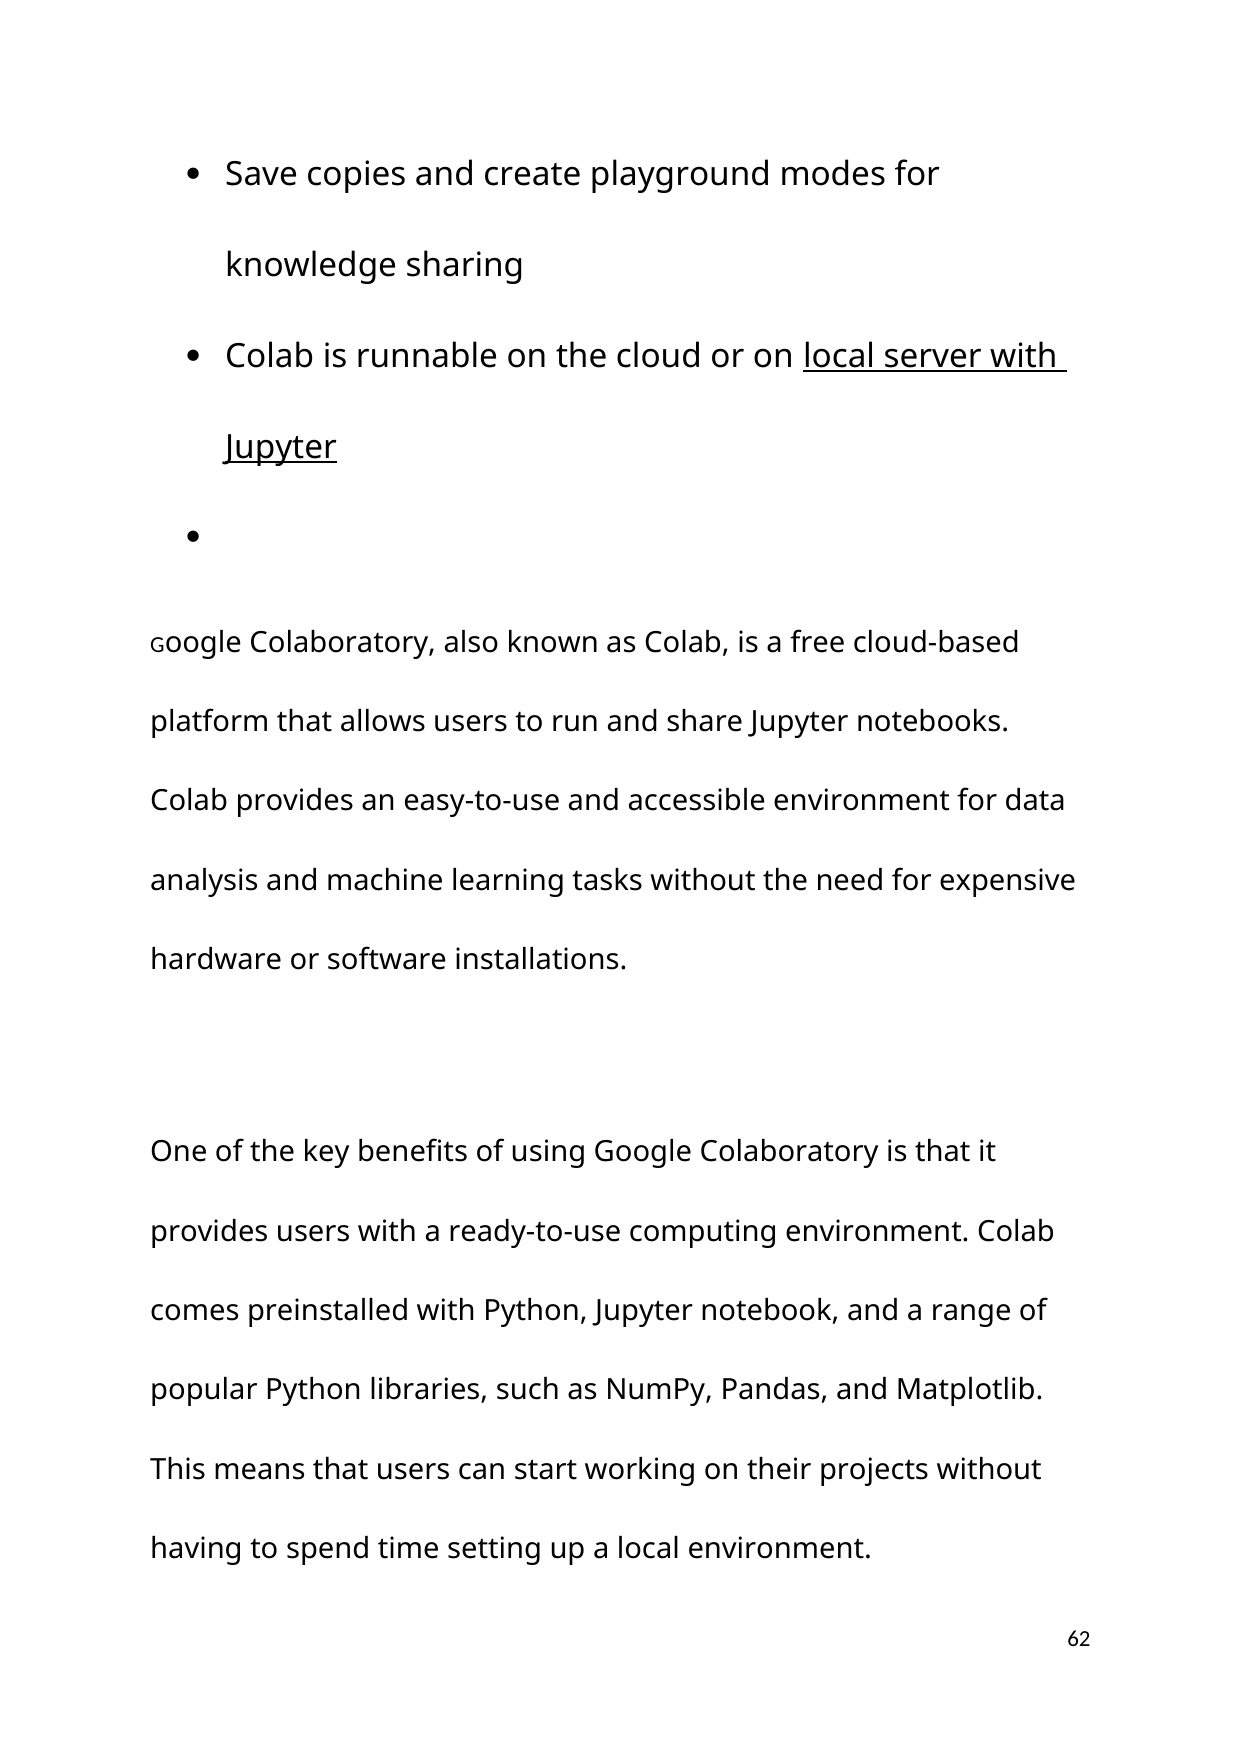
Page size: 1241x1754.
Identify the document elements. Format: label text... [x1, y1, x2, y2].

list Save copies and create playground modes for knowledge sharing [187, 150, 1090, 286]
list Colab is runnable on the cloud or on local server with Jupyter [187, 332, 1090, 468]
text One of the key benefits of using Google Colaboratory is that it provides users with a ready-to-use computing environment. Colab comes preinstalled with Python, Jupyter notebook, and a range of popular Python libraries, such as NumPy, Pandas, and Matplotlib. This means that users can start working on their projects without having to spend time setting up a local environment. [150, 1130, 1090, 1567]
text Google Colaboratory, also known as Colab, is a free cloud-based platform that allows users to run and share Jupyter notebooks. Colab provides an easy-to-use and accessible environment for data analysis and machine learning tasks without the need for expensive hardware or software installations. [150, 621, 1090, 978]
